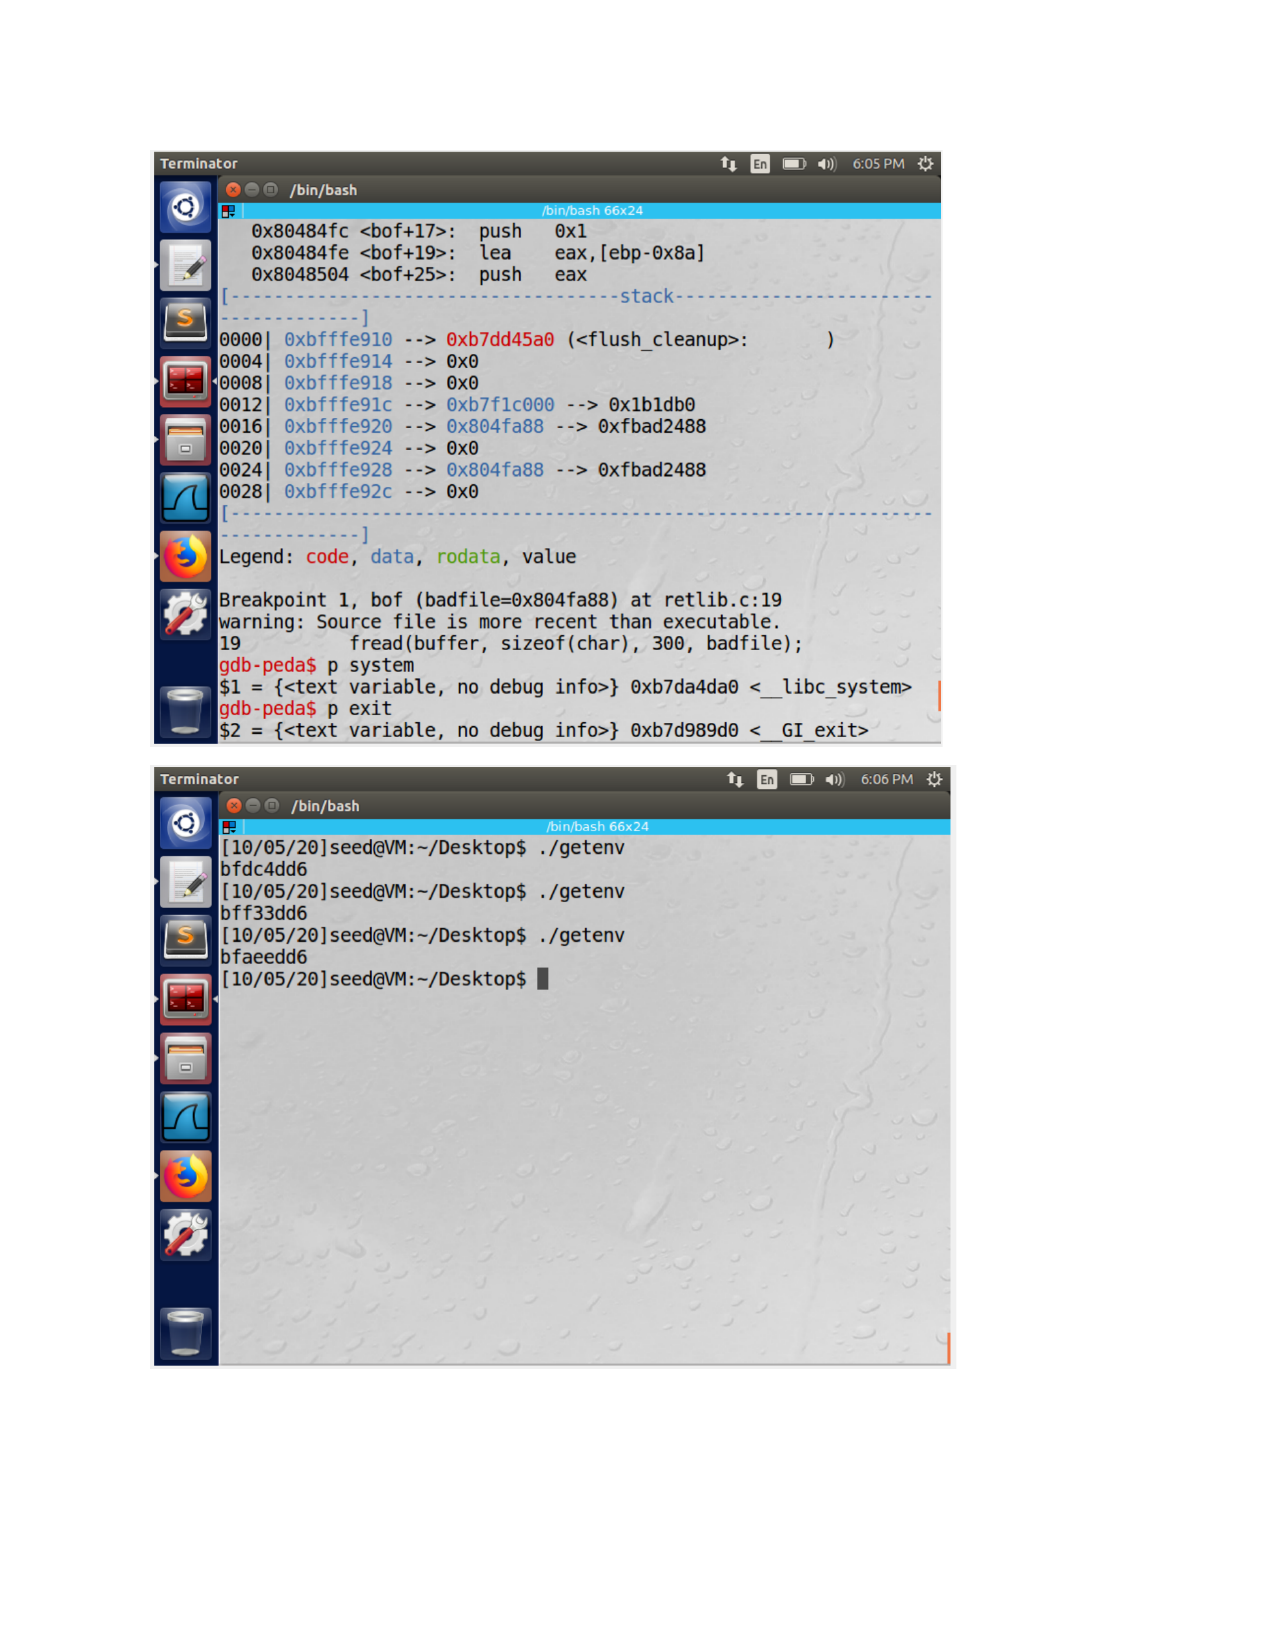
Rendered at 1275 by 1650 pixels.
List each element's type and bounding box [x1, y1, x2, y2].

picture [150, 150, 943, 747]
picture [150, 765, 957, 1369]
